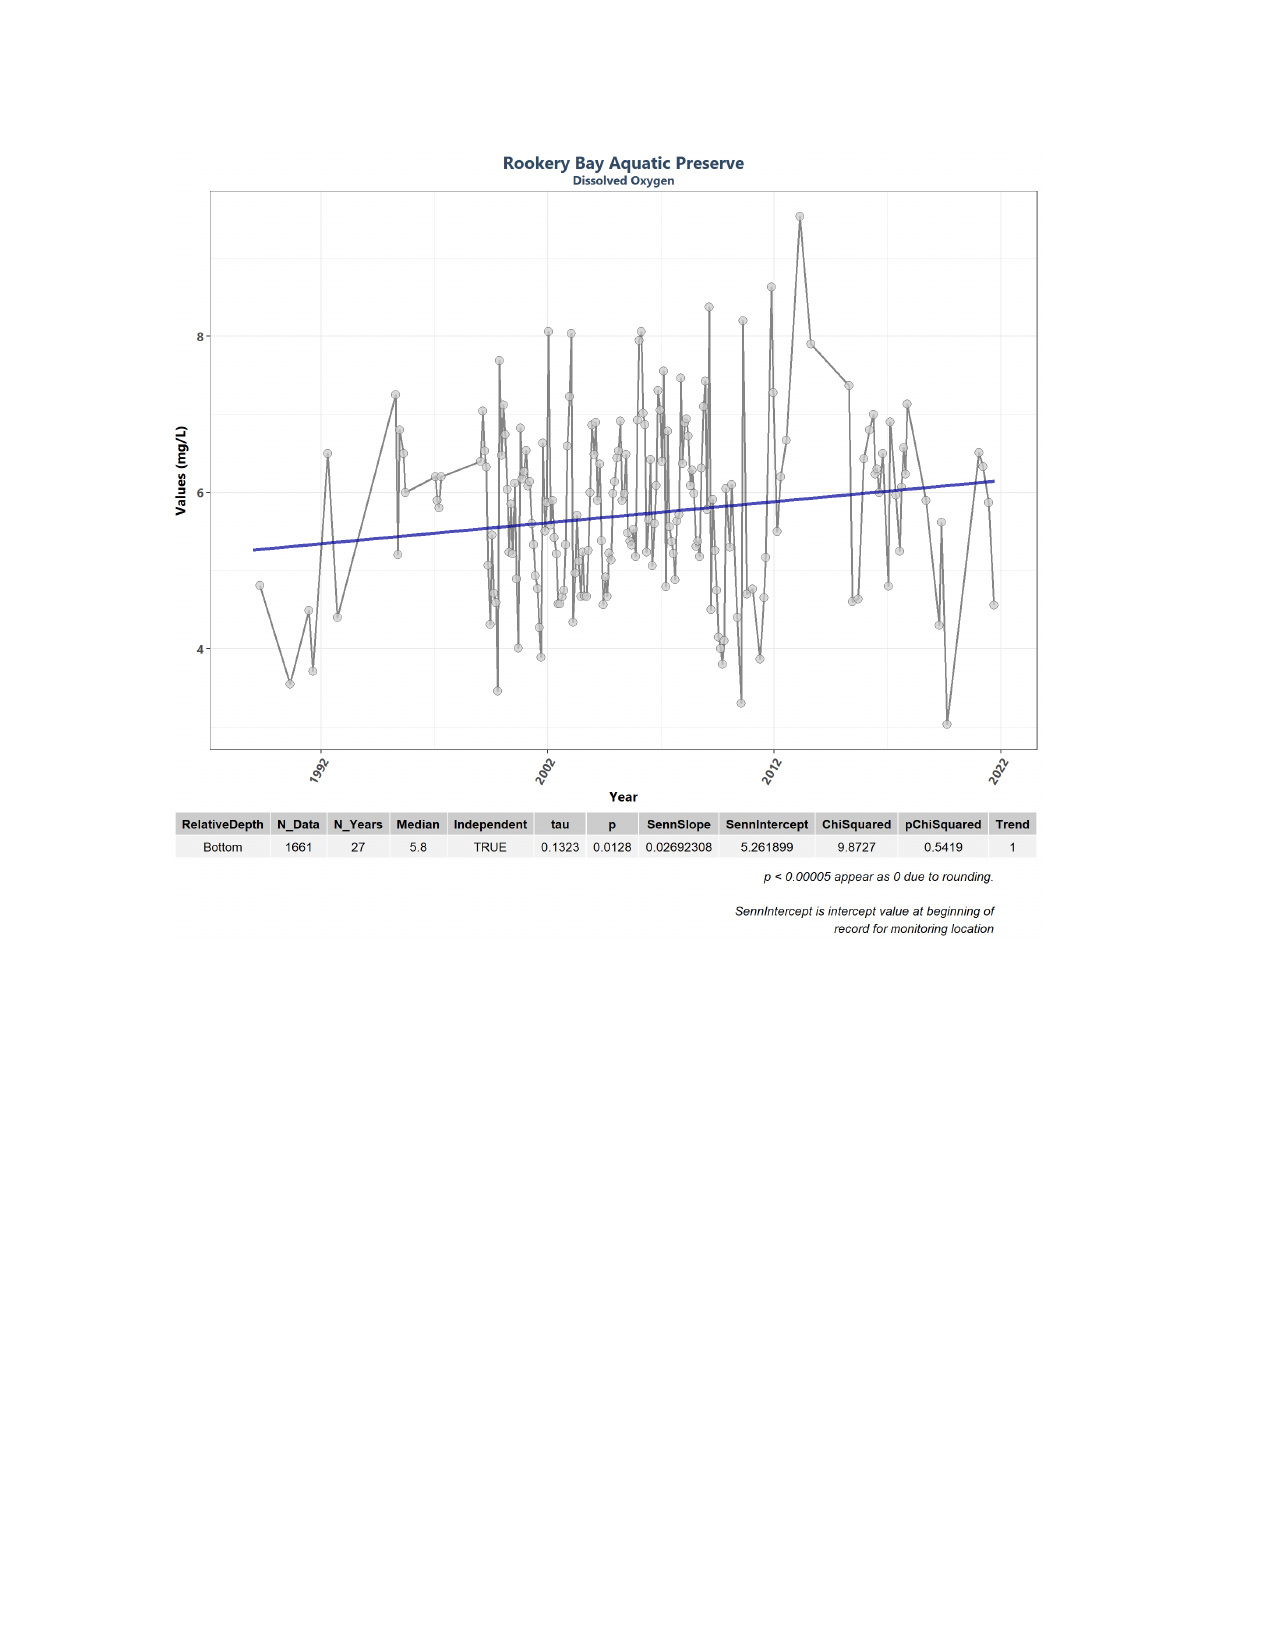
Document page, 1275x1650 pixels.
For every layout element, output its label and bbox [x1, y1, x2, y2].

picture [168, 150, 1044, 938]
